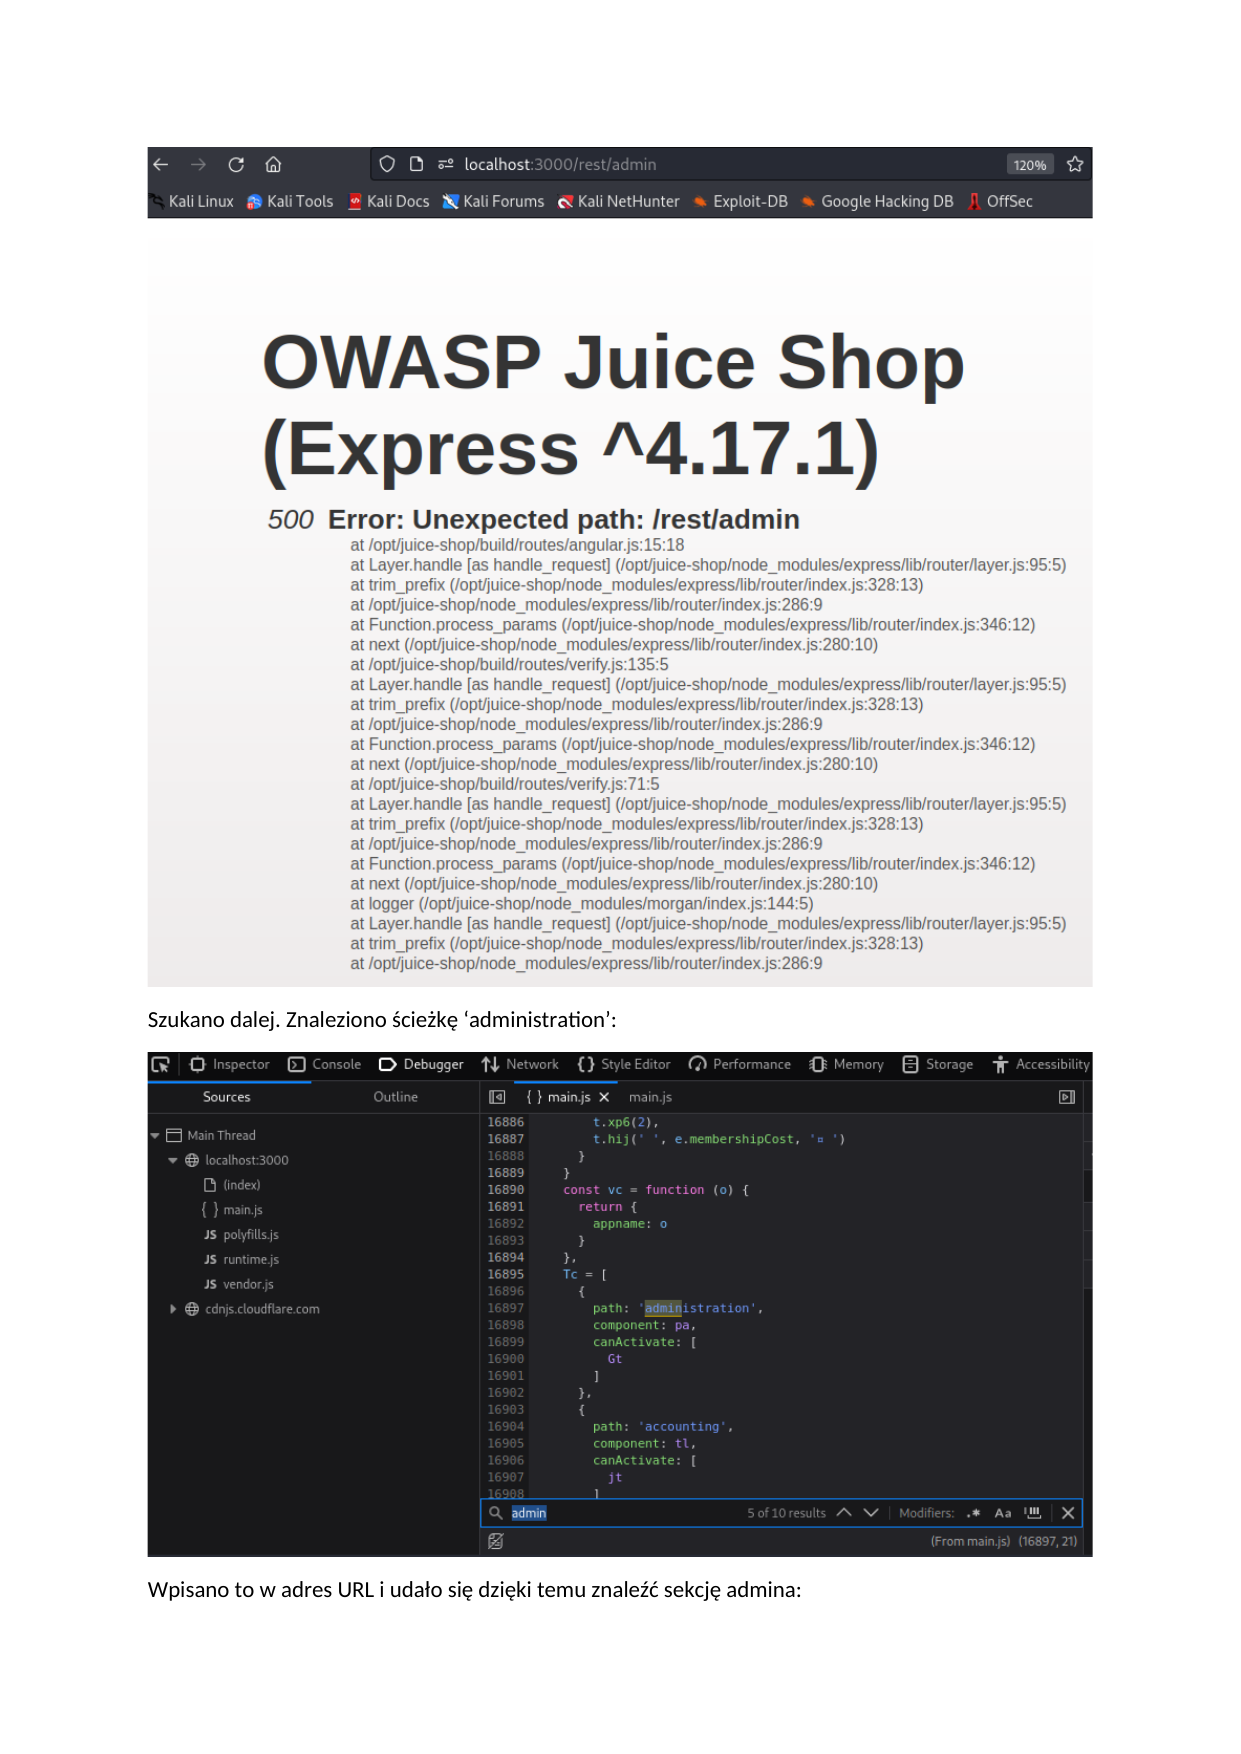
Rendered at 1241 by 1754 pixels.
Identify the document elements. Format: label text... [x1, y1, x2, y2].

text Szukano dalej. Znaleziono ścieżkę ‘administration’: [148, 1006, 1093, 1034]
picture [147, 147, 1093, 987]
picture [147, 1052, 1093, 1557]
text Wpisano to w adres URL i udało się dzięki temu znaleźć sekcję admina: [148, 1575, 1093, 1603]
